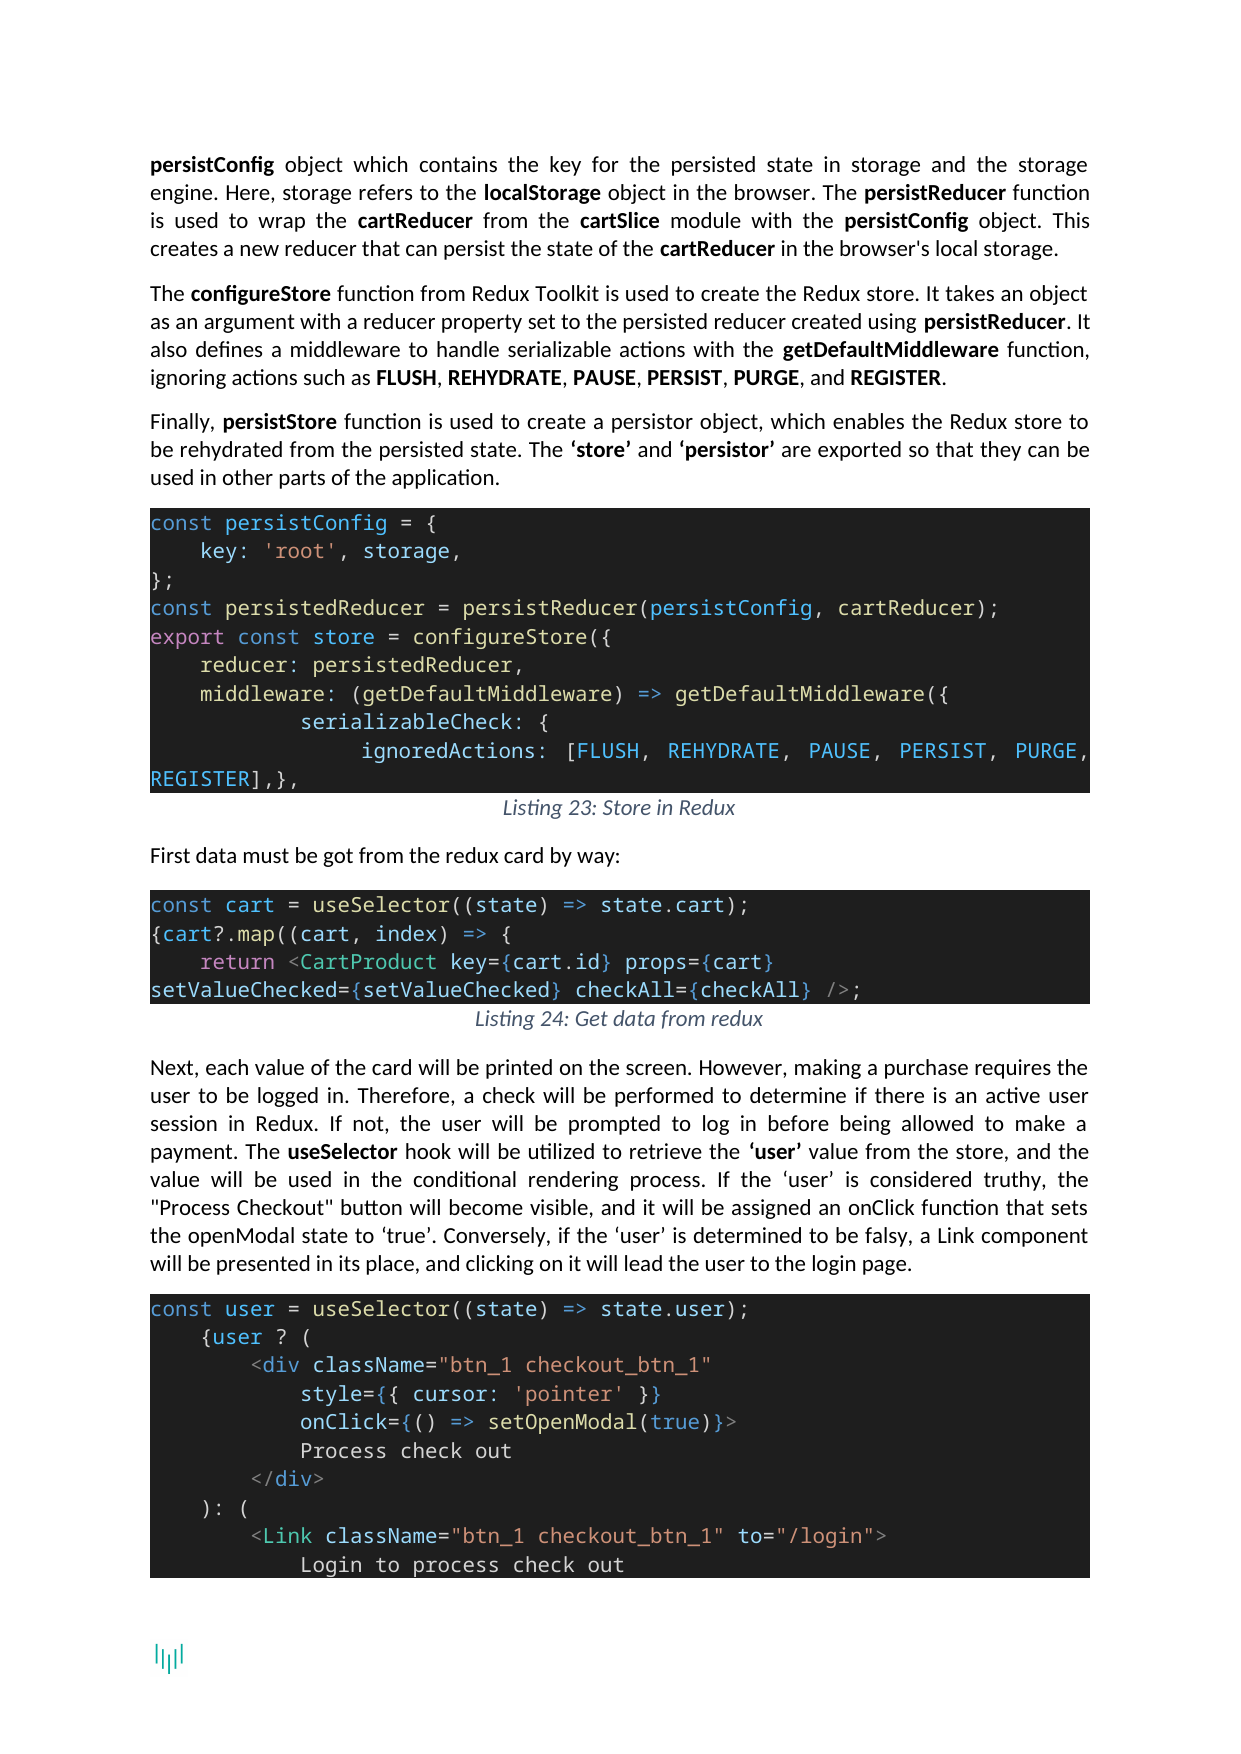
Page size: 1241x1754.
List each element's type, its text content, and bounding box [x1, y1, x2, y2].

text Finally, persistStore function is used to create a persistor object, which enables the Redux store to be rehydrated from the persisted state. The ‘store’ and ‘persistor’ are exported so that they can be used in other parts of the application. [150, 407, 1090, 492]
text {user ? ( [150, 1322, 1090, 1351]
text }; [150, 565, 1090, 593]
text const cart = useSelector((state) => state.cart); [150, 890, 1090, 919]
text key: 'root', storage, [150, 537, 1090, 565]
text Process check out [150, 1436, 1090, 1464]
text <div className="btn_1 checkout_btn_1" [150, 1351, 1090, 1379]
text const user = useSelector((state) => state.user); [150, 1294, 1090, 1322]
text style={{ cursor: 'pointer' }} [150, 1379, 1090, 1407]
text <Link className="btn_1 checkout_btn_1" to="/login"> [150, 1521, 1090, 1550]
text Login to process check out [150, 1550, 1090, 1578]
text Listing 24: Get data from redux [150, 1004, 1090, 1032]
text Listing 23: Store in Redux [150, 793, 1090, 821]
text ): ( [150, 1493, 1090, 1521]
text Next, each value of the card will be printed on the screen. However, making a purchase requires the user to be logged in. Therefore, a check will be performed to determine if there is an active user session in Redux. If not, the user will be prompted to log in before being allowed to make a payment. The useSelector hook will be utilized to retrieve the ‘user’ value from the store, and the value will be used in the conditional rendering process. If the ‘user’ is considered truthy, the "Process Checkout" button will become visible, and it will be assigned an onClick function that sets the openModal state to ‘true’. Conversely, if the ‘user’ is determined to be falsy, a Link component will be presented in its place, and clicking on it will lead the user to the login page. [150, 1053, 1090, 1277]
text middleware: (getDefaultMiddleware) => getDefaultMiddleware({ [150, 679, 1090, 707]
text const persistConfig = { [150, 508, 1090, 537]
picture [150, 1639, 188, 1677]
text reducer: persistedReducer, [150, 650, 1090, 679]
text persistConfig object which contains the key for the persisted state in storage and the storage engine. Here, storage refers to the localStorage object in the browser. The persistReducer function is used to wrap the cartReducer from the cartSlice module with the persistConfig object. This creates a new reducer that can persist the state of the cartReducer in the browser's local storage. [150, 150, 1090, 262]
text export const store = configureStore({ [150, 622, 1090, 650]
text {cart?.map((cart, index) => { [150, 919, 1090, 947]
text The configureStore function from Redux Toolkit is used to create the Redux store. It takes an object as an argument with a reducer property set to the persisted reducer created using persistReducer. It also defines a middleware to handle serializable actions with the getDefaultMiddleware function, ignoring actions such as FLUSH, REHYDRATE, PAUSE, PERSIST, PURGE, and REGISTER. [150, 279, 1090, 391]
text ignoredActions: [FLUSH, REHYDRATE, PAUSE, PERSIST, PURGE, REGISTER],}, [150, 736, 1090, 793]
text onClick={() => setOpenModal(true)}> [150, 1407, 1090, 1436]
text First data must be got from the redux card by way: [150, 841, 1090, 869]
text </div> [150, 1464, 1090, 1493]
text return <CartProduct key={cart.id} props={cart} setValueChecked={setValueChecked} checkAll={checkAll} />; [150, 947, 1090, 1004]
text serializableCheck: { [150, 707, 1090, 736]
text const persistedReducer = persistReducer(persistConfig, cartReducer); [150, 593, 1090, 622]
